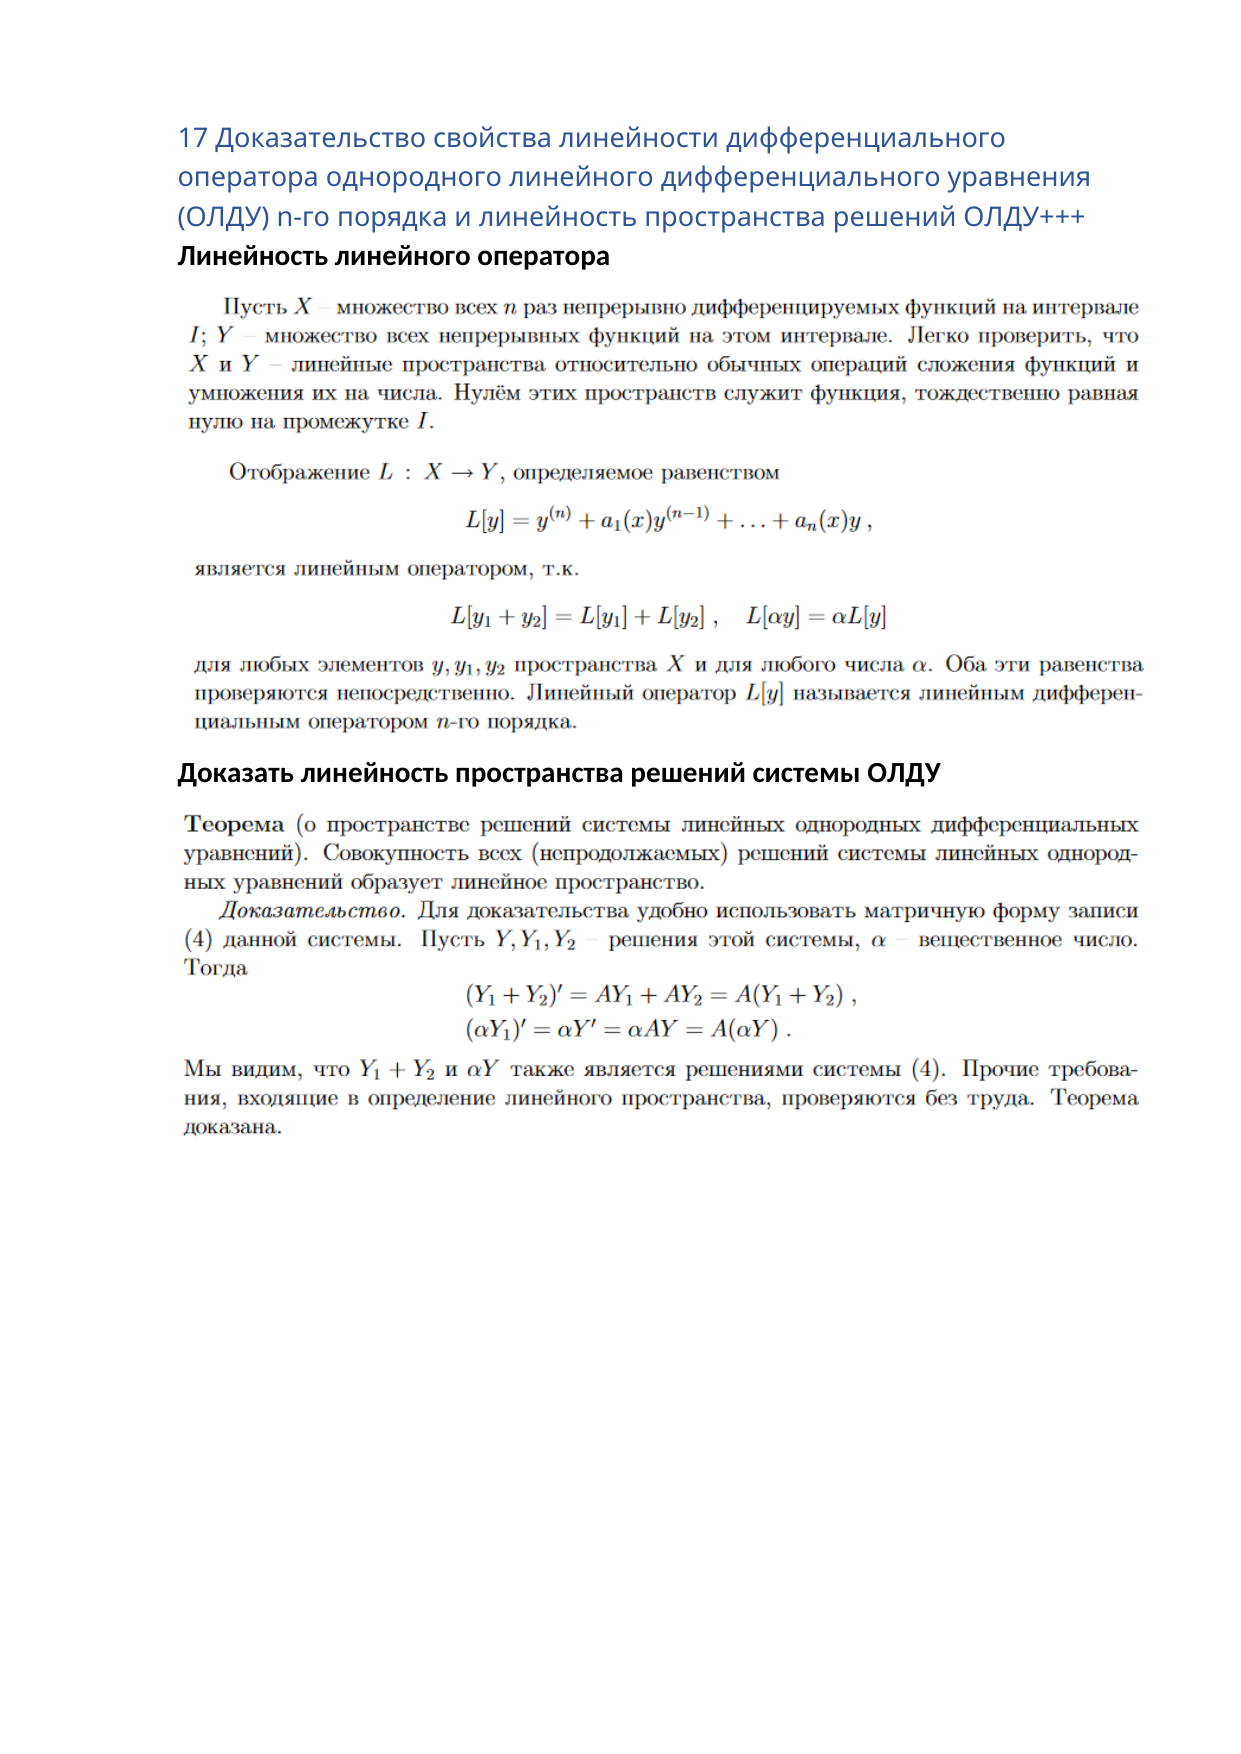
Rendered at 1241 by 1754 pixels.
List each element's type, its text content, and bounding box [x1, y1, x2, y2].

picture [177, 292, 1152, 437]
picture [177, 455, 1152, 736]
text Доказать линейность пространства решений системы ОЛДУ [177, 754, 1152, 790]
subtitle 17 Доказательство свойства линейности дифференциального оператора однородного линейного дифференциального уравнения (ОЛДУ) n-го порядка и линейность пространства решений ОЛДУ+++ [177, 118, 1152, 234]
picture [177, 809, 1152, 1150]
text Линейность линейного оператора [177, 237, 1152, 273]
